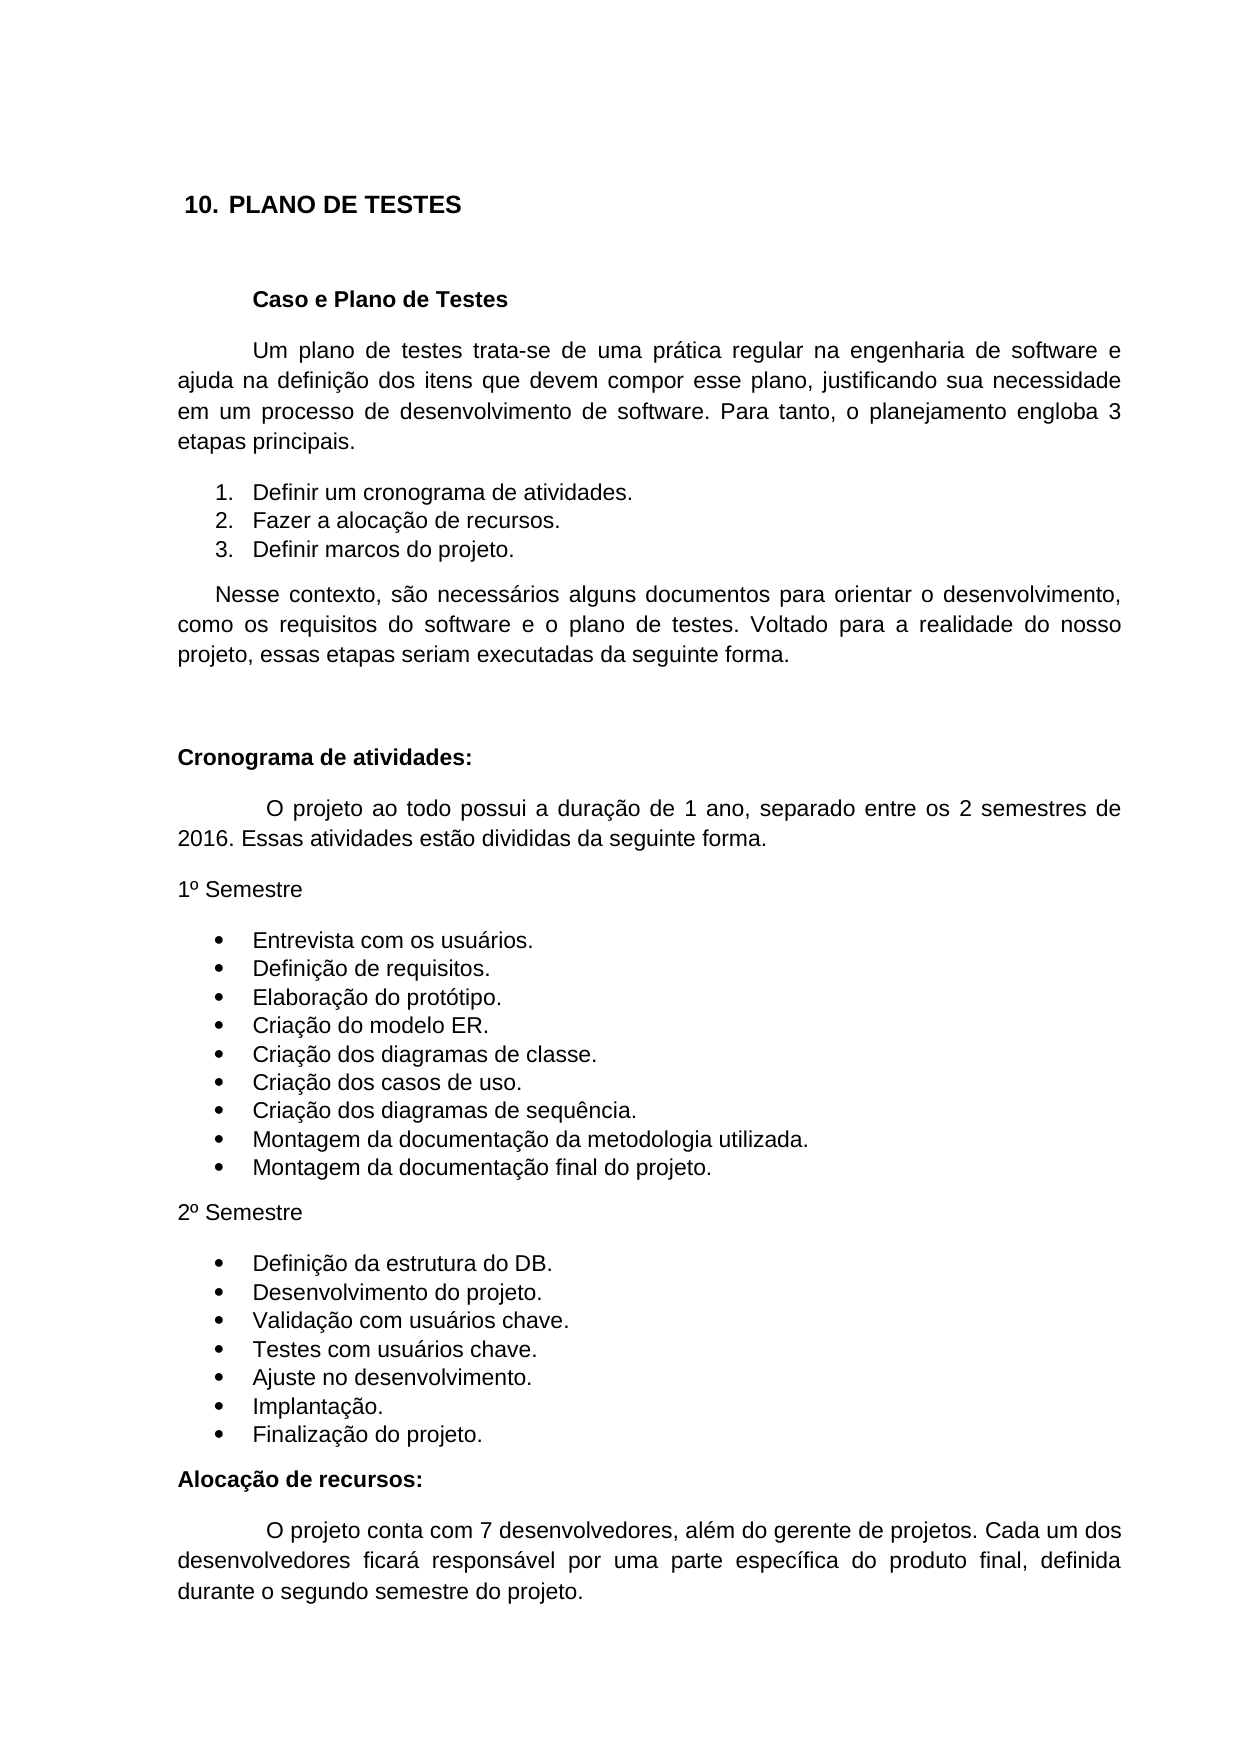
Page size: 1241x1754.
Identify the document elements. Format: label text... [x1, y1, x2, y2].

list Testes com usuários chave. [215, 1336, 1122, 1362]
subtitle PLANO DE TESTES [184, 190, 1122, 218]
list Definir marcos do projeto. [215, 536, 1122, 562]
list Criação dos diagramas de classe. [215, 1041, 1122, 1067]
list Montagem da documentação da metodologia utilizada. [215, 1126, 1122, 1152]
list Montagem da documentação final do projeto. [215, 1154, 1122, 1181]
text Alocação de recursos: [177, 1466, 1122, 1492]
list Finalização do projeto. [215, 1421, 1122, 1447]
list Desenvolvimento do projeto. [215, 1279, 1122, 1305]
list Fazer a alocação de recursos. [215, 507, 1122, 534]
text Um plano de testes trata-se de uma prática regular na engenharia de software e ajuda na definição dos itens que devem compor esse plano, justificando sua necessidade em um processo de desenvolvimento de software. Para tanto, o planejamento engloba 3 etapas principais. [177, 337, 1122, 454]
list Definição da estrutura do DB. [215, 1250, 1122, 1277]
text 1º Semestre [177, 876, 1122, 902]
list Definição de requisitos. [215, 955, 1122, 982]
list Criação dos diagramas de sequência. [215, 1097, 1122, 1124]
list Elaboração do protótipo. [215, 984, 1122, 1010]
list Definir um cronograma de atividades. [215, 479, 1122, 505]
text O projeto conta com 7 desenvolvedores, além do gerente de projetos. Cada um dos desenvolvedores ficará responsável por uma parte específica do produto final, definida durante o segundo semestre do projeto. [177, 1517, 1122, 1604]
text 2º Semestre [177, 1199, 1122, 1226]
list Criação do modelo ER. [215, 1012, 1122, 1038]
list Validação com usuários chave. [215, 1307, 1122, 1334]
list Criação dos casos de uso. [215, 1069, 1122, 1095]
text O projeto ao todo possui a duração de 1 ano, separado entre os 2 semestres de 2016. Essas atividades estão divididas da seguinte forma. [177, 794, 1122, 851]
text Nesse contexto, são necessários alguns documentos para orientar o desenvolvimento, como os requisitos do software e o plano de testes. Voltado para a realidade do nosso projeto, essas etapas seriam executadas da seguinte forma. [177, 581, 1122, 668]
text Cronograma de atividades: [177, 743, 1122, 770]
text Caso e Plano de Testes [177, 286, 1122, 313]
list Ajuste no desenvolvimento. [215, 1364, 1122, 1391]
list Entrevista com os usuários. [215, 927, 1122, 953]
list Implantação. [215, 1393, 1122, 1419]
